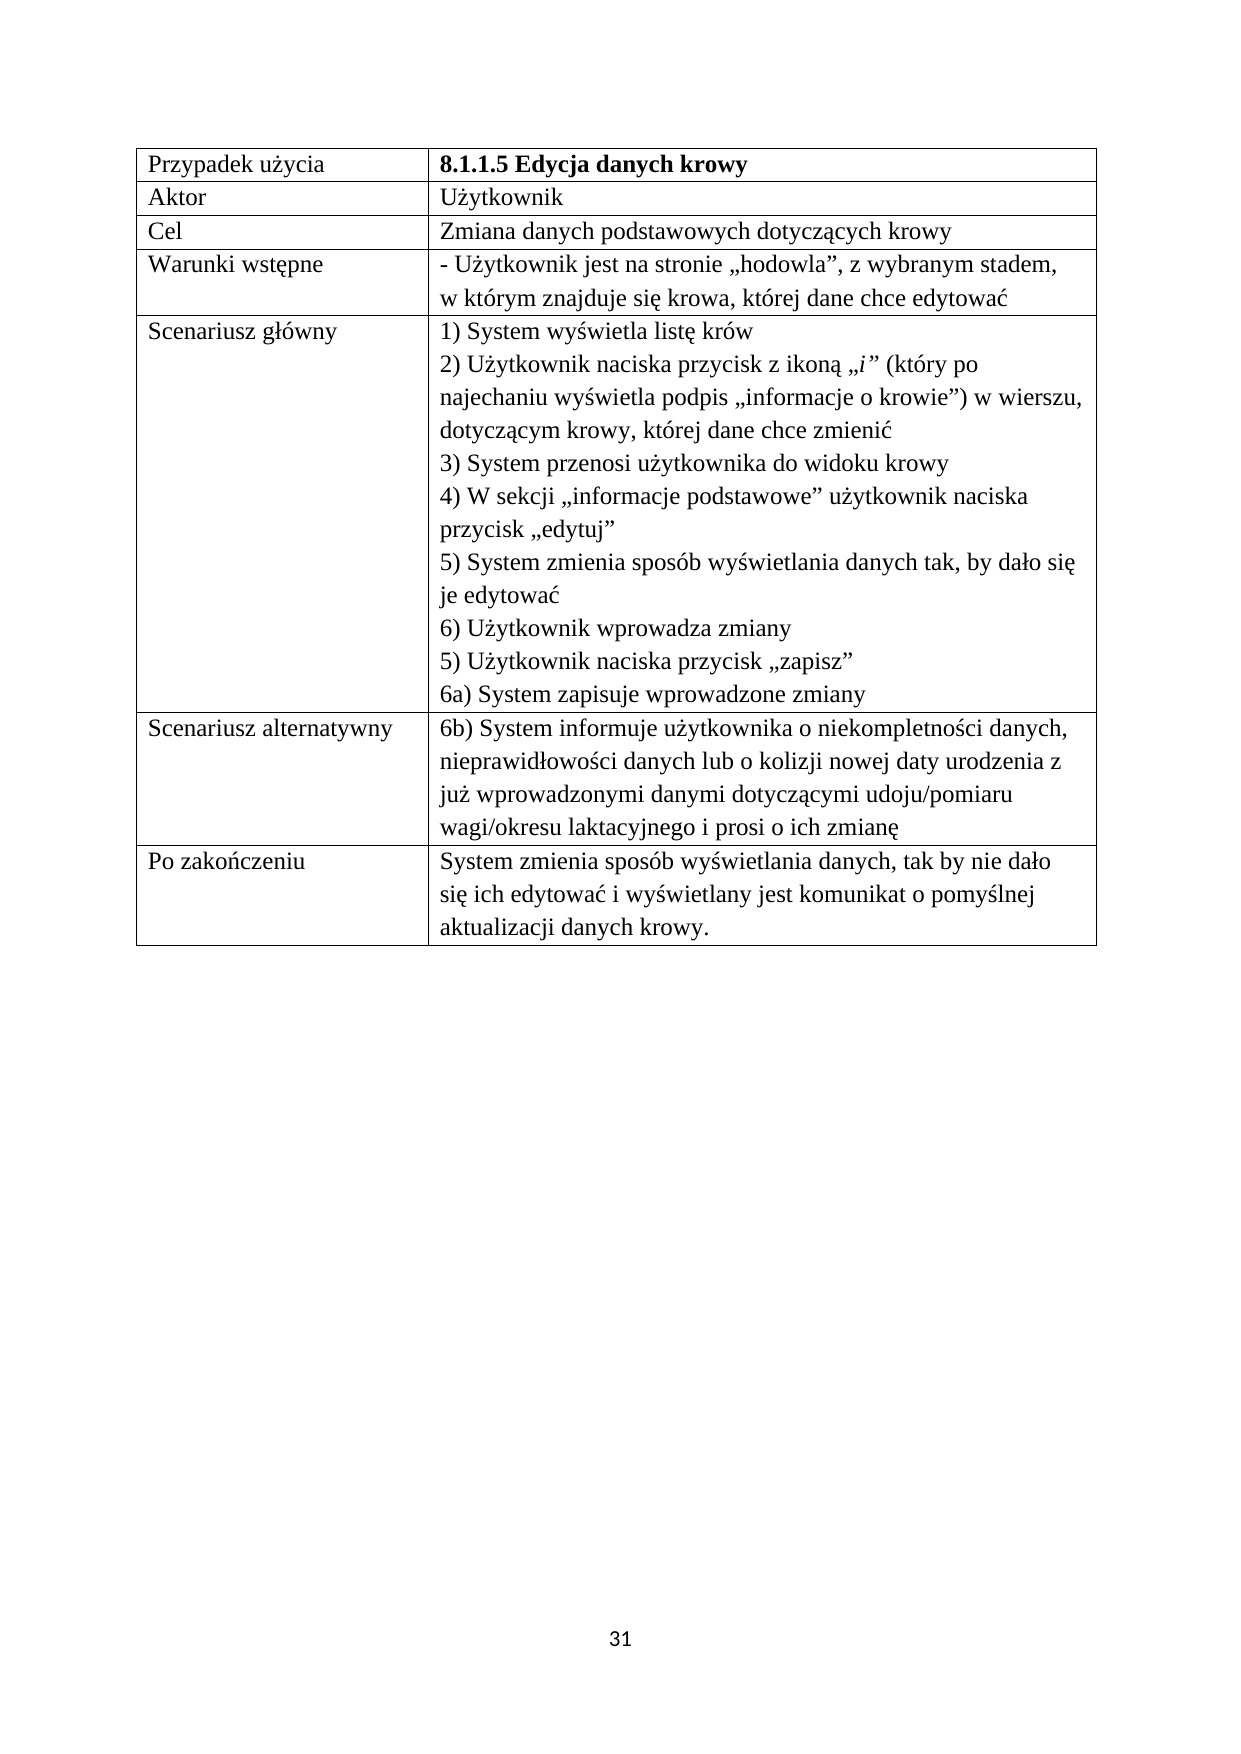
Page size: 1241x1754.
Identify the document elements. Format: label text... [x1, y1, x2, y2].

table_cell 6b) System informuje użytkownika o niekompletności danych, nieprawidłowości danych lub o kolizji nowej daty urodzenia z już wprowadzonymi danymi dotyczącymi udoju/pomiaru wagi/okresu laktacyjnego i prosi o ich zmianę [429, 713, 1096, 845]
table_cell Zmiana danych podstawowych dotyczących krowy [429, 216, 1096, 248]
table_cell Użytkownik [429, 182, 1096, 215]
table_header 8.1.1.5 Edycja danych krowy [429, 149, 1096, 181]
table_cell Scenariusz alternatywny [137, 713, 428, 845]
table_cell Po zakończeniu [137, 846, 428, 944]
table_cell 1) System wyświetla listę krów 2) Użytkownik naciska przycisk z ikoną „i” (który po najechaniu wyświetla podpis „informacje o krowie”) w wierszu, dotyczącym krowy, której dane chce zmienić 3) System przenosi użytkownika do widoku krowy 4) W sekcji „informacje podstawowe” użytkownik naciska przycisk „edytuj” 5) System zmienia sposób wyświetlania danych tak, by dało się je edytować 6) Użytkownik wprowadza zmiany 5) Użytkownik naciska przycisk „zapisz” 6a) System zapisuje wprowadzone zmiany [429, 316, 1096, 712]
table_cell System zmienia sposób wyświetlania danych, tak by nie dało się ich edytować i wyświetlany jest komunikat o pomyślnej aktualizacji danych krowy. [429, 846, 1096, 944]
table_header Przypadek użycia [137, 149, 428, 181]
table_cell Aktor [137, 182, 428, 215]
table_cell Scenariusz główny [137, 316, 428, 712]
table_cell Cel [137, 216, 428, 248]
table_cell - Użytkownik jest na stronie „hodowla”, z wybranym stadem, w którym znajduje się krowa, której dane chce edytować [429, 250, 1096, 315]
table_cell Warunki wstępne [137, 250, 428, 315]
